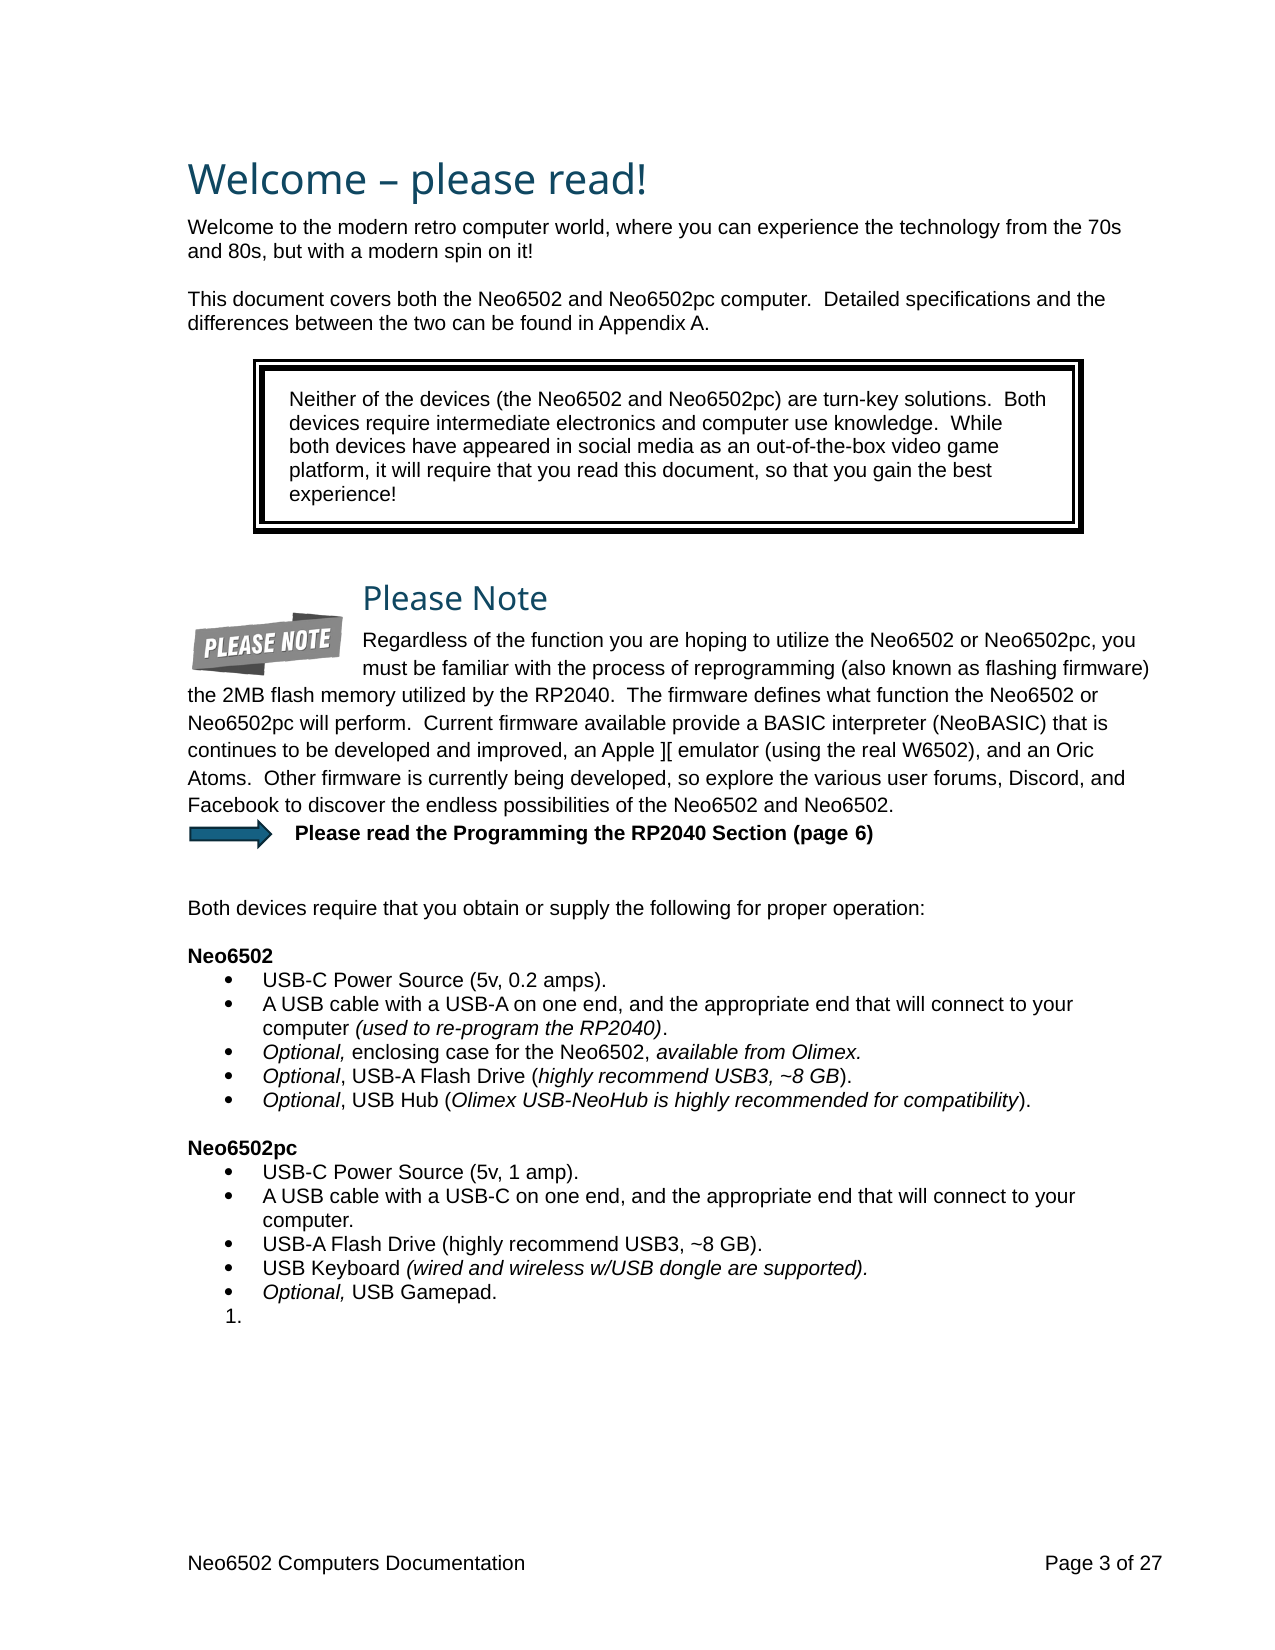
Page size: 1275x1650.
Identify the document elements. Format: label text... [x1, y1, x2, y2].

list USB-C Power Source (5v, 1 amp). [225, 1160, 1162, 1184]
list A USB cable with a USB-C on one end, and the appropriate end that will connect to your computer. [225, 1184, 1162, 1232]
text Neo6502pc [187, 1136, 1162, 1160]
list USB Keyboard (wired and wireless w/USB dongle are supported). [225, 1256, 1162, 1280]
subtitle Welcome – please read! [187, 150, 1162, 207]
subtitle Please Note [187, 574, 1162, 620]
table_header Neither of the devices (the Neo6502 and Neo6502pc) are turn-key solutions. Both devices require intermediate electronics and computer use knowledge. While both devices have appeared in social media as an out-of-the-box video game platform, it will require that you read this document, so that you gain the best experience! [259, 362, 1078, 521]
list Optional, USB-A Flash Drive (highly recommend USB3, ~8 GB). [225, 1064, 1162, 1088]
text Neo6502 [187, 944, 1162, 968]
list Optional, USB Hub (Olimex USB-NeoHub is highly recommended for compatibility). [225, 1088, 1162, 1112]
list Optional, USB Gamepad. [225, 1280, 1162, 1304]
list A USB cable with a USB-A on one end, and the appropriate end that will connect to your computer (used to re-program the RP2040). [225, 992, 1162, 1040]
text Both devices require that you obtain or supply the following for proper operation: [187, 896, 1162, 920]
list USB-C Power Source (5v, 0.2 amps). [225, 968, 1162, 992]
picture [192, 611, 344, 677]
list Optional, enclosing case for the Neo6502, available from Olimex. [225, 1040, 1162, 1064]
text Please read the Programming the RP2040 Section (page 5) [261, 821, 1162, 844]
text Welcome to the modern retro computer world, where you can experience the technology from the 70s and 80s, but with a modern spin on it! [187, 215, 1162, 263]
text This document covers both the Neo6502 and Neo6502pc computer. Detailed specifications and the differences between the two can be found in Appendix A. [187, 287, 1162, 335]
text Regardless of the function you are hoping to utilize the Neo6502 or Neo6502pc, you must be familiar with the process of reprogramming (also known as flashing firmware) the 2MB flash memory utilized by the RP2040. The firmware defines what function the Neo6502 or Neo6502pc will perform. Current firmware available provide a BASIC interpreter (NeoBASIC) that is continues to be developed and improved, an Apple ][ emulator (using the real W6502), and an Oric Atoms. Other firmware is currently being developed, so explore the various user forums, Discord, and Facebook to discover the endless possibilities of the Neo6502 and Neo6502. [187, 628, 1162, 817]
list USB-A Flash Drive (highly recommend USB3, ~8 GB). [225, 1232, 1162, 1256]
